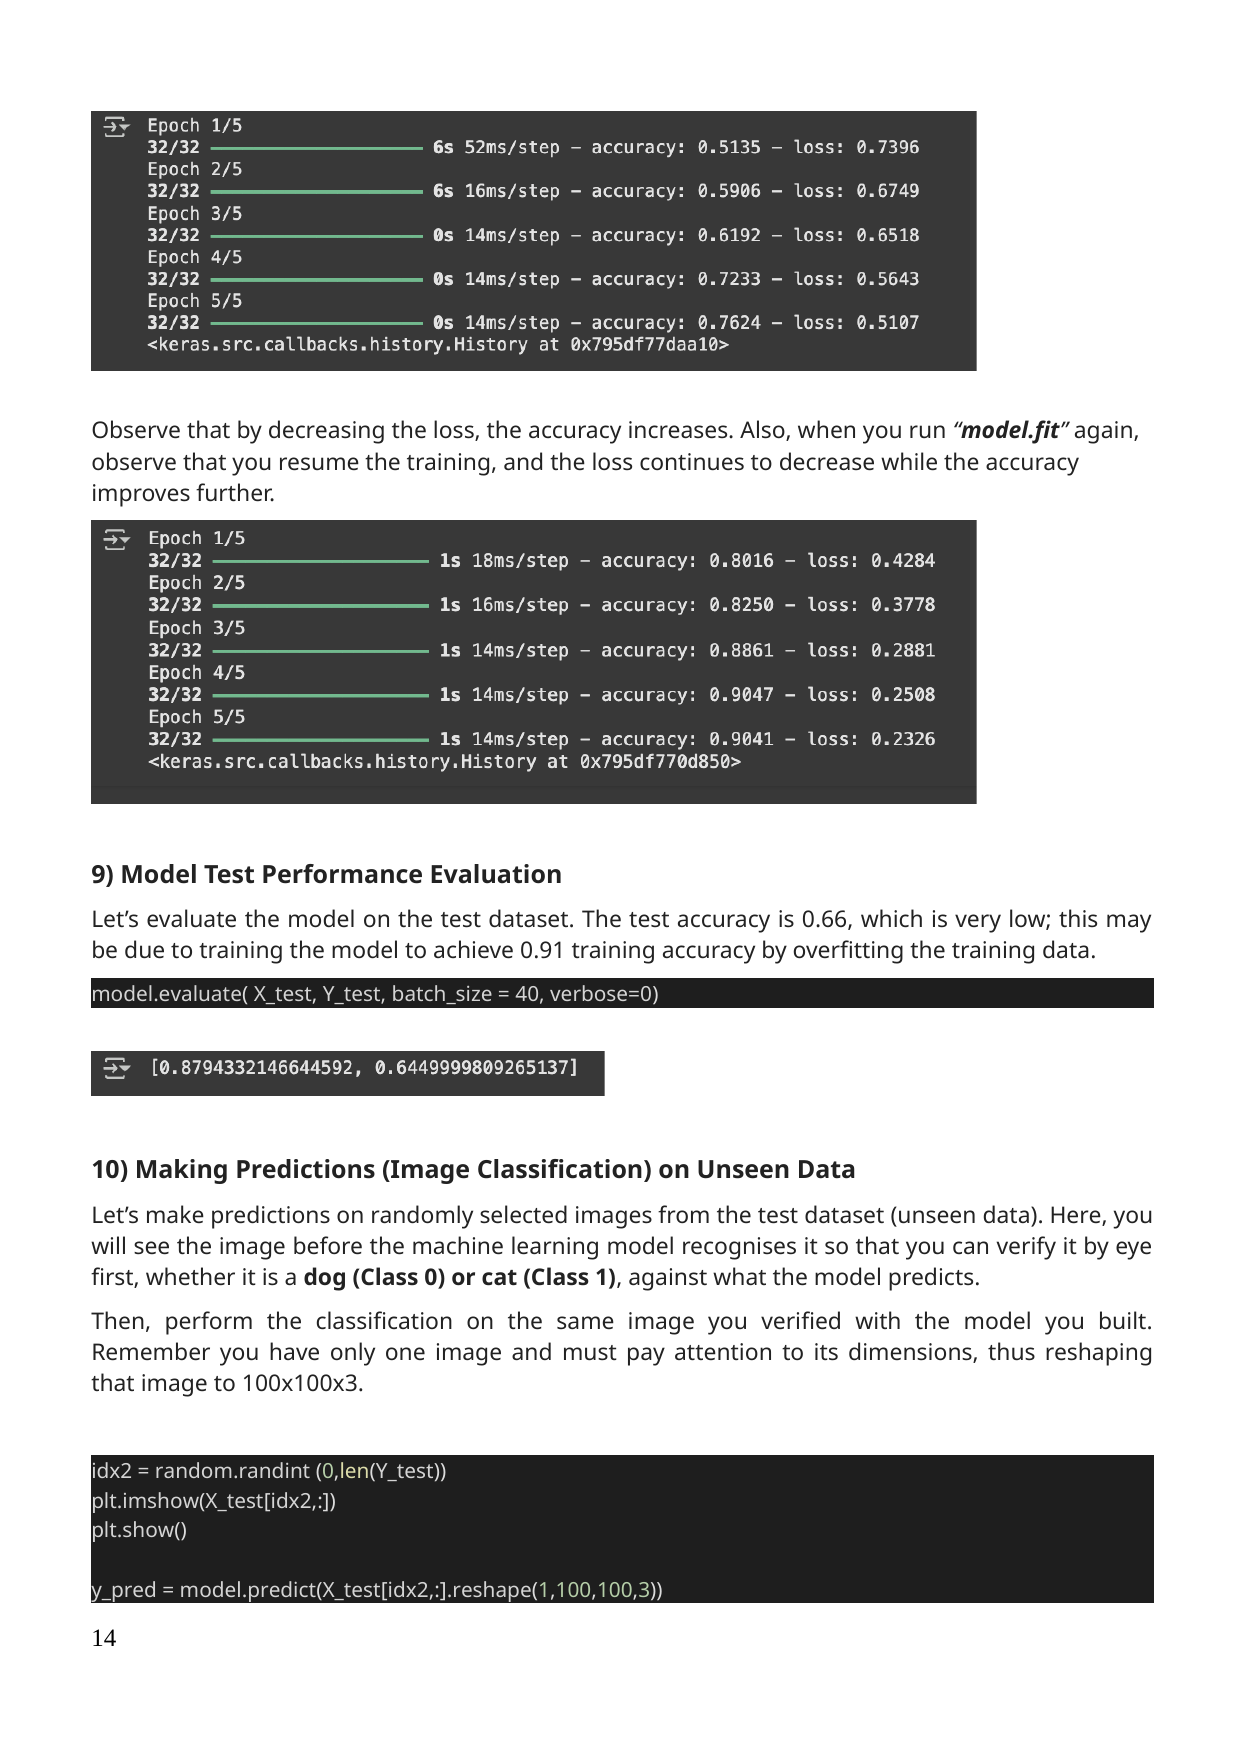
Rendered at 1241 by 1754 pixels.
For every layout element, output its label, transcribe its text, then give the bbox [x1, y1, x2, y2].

text y_pred = model.predict(X_test[idx2,:].reshape(1,100,100,3)) [91, 1574, 1154, 1603]
text plt.show() [91, 1514, 1154, 1544]
text Observe that by decreasing the loss, the accuracy increases. Also, when you run “model.fit” again, observe that you resume the training, and the loss continues to decrease while the accuracy improves further. [91, 383, 1154, 508]
text idx2 = random.randint (0,len(Y_test)) [91, 1455, 1154, 1484]
text Let’s make predictions on randomly selected images from the test dataset (unseen data). Here, you will see the image before the machine learning model recognises it so that you can verify it by eye first, whether it is a dog (Class 0) or cat (Class 1), against what the model predicts. [91, 1199, 1154, 1292]
text 10) Making Predictions (Image Classification) on Unseen Data [91, 1152, 1154, 1186]
text Let’s evaluate the model on the test dataset. The test accuracy is 0.66, which is very low; this may be due to training the model to achieve 0.91 training accuracy by overfitting the training data. [91, 903, 1154, 966]
text Then, perform the classification on the same image you verified with the model you built. Remember you have only one image and must pay attention to its dimensions, thus reshaping that image to 100x100x3. [91, 1305, 1154, 1399]
text model.evaluate( X_test, Y_test, batch_size = 40, verbose=0) [91, 978, 1154, 1008]
text 9) Model Test Performance Evaluation [91, 857, 1154, 891]
picture [91, 1051, 605, 1096]
picture [91, 520, 977, 804]
picture [91, 111, 977, 371]
text plt.imshow(X_test[idx2,:]) [91, 1484, 1154, 1514]
